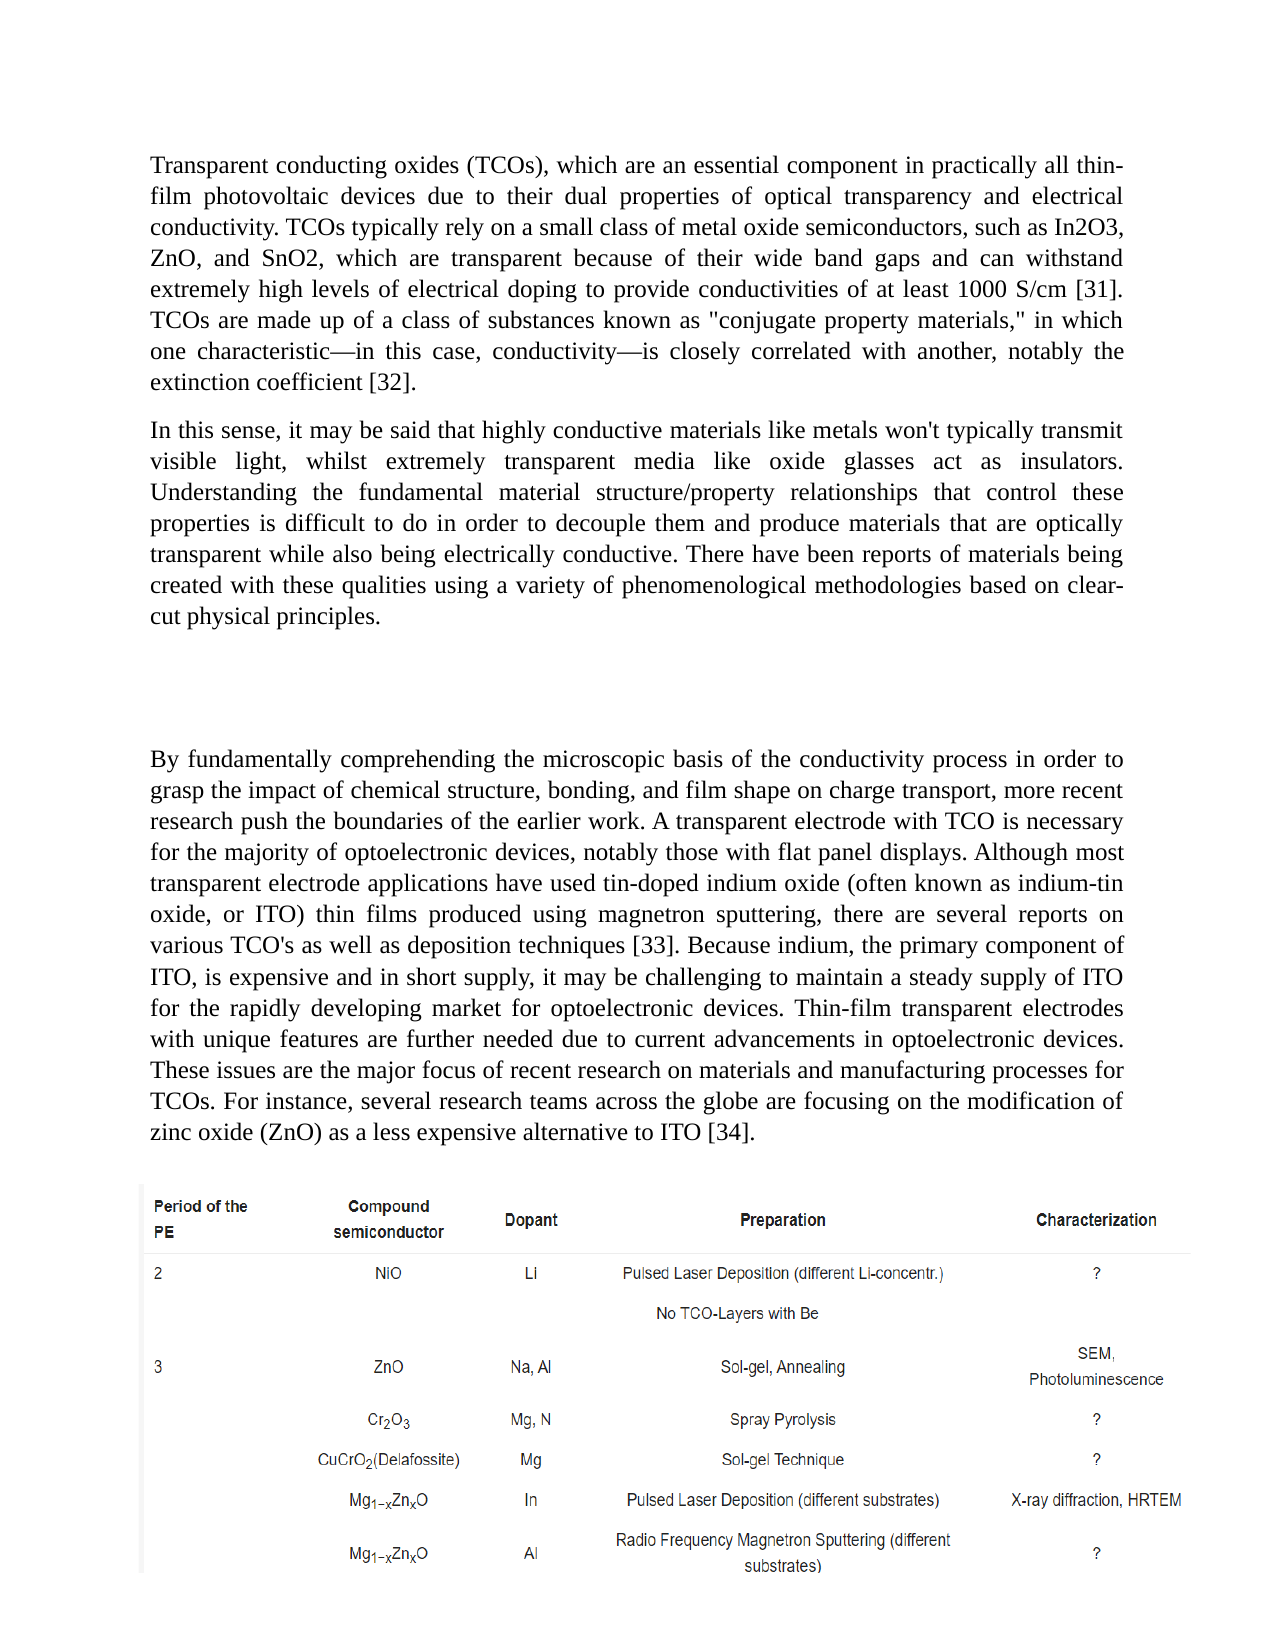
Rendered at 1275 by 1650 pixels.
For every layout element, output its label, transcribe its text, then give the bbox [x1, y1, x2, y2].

picture [138, 1184, 1191, 1573]
text By fundamentally comprehending the microscopic basis of the conductivity process in order to grasp the impact of chemical structure, bonding, and film shape on charge transport, more recent research push the boundaries of the earlier work. A transparent electrode with TCO is necessary for the majority of optoelectronic devices, notably those with flat panel displays. Although most transparent electrode applications have used tin-doped indium oxide (often known as indium-tin oxide, or ITO) thin films produced using magnetron sputtering, there are several reports on various TCO's as well as deposition techniques [33]. Because indium, the primary component of ITO, is expensive and in short supply, it may be challenging to maintain a steady supply of ITO for the rapidly developing market for optoelectronic devices. Thin-film transparent electrodes with unique features are further needed due to current advancements in optoelectronic devices. These issues are the major focus of recent research on materials and manufacturing processes for TCOs. For instance, several research teams across the globe are focusing on the modification of zinc oxide (ZnO) as a less expensive alternative to ITO [34]. [150, 744, 1125, 1146]
text In this sense, it may be said that highly conductive materials like metals won't typically transmit visible light, whilst extremely transparent media like oxide glasses act as insulators. Understanding the fundamental material structure/property relationships that control these properties is difficult to do in order to decouple them and produce materials that are optically transparent while also being electrically conductive. There have been reports of materials being created with these qualities using a variety of phenomenological methodologies based on clear-cut physical principles. [150, 415, 1125, 630]
text Transparent conducting oxides (TCOs), which are an essential component in practically all thin-film photovoltaic devices due to their dual properties of optical transparency and electrical conductivity. TCOs typically rely on a small class of metal oxide semiconductors, such as In2O3, ZnO, and SnO2, which are transparent because of their wide band gaps and can withstand extremely high levels of electrical doping to provide conductivities of at least 1000 S/cm [31]. TCOs are made up of a class of substances known as "conjugate property materials," in which one characteristic—in this case, conductivity—is closely correlated with another, notably the extinction coefficient [32]. [150, 150, 1125, 396]
